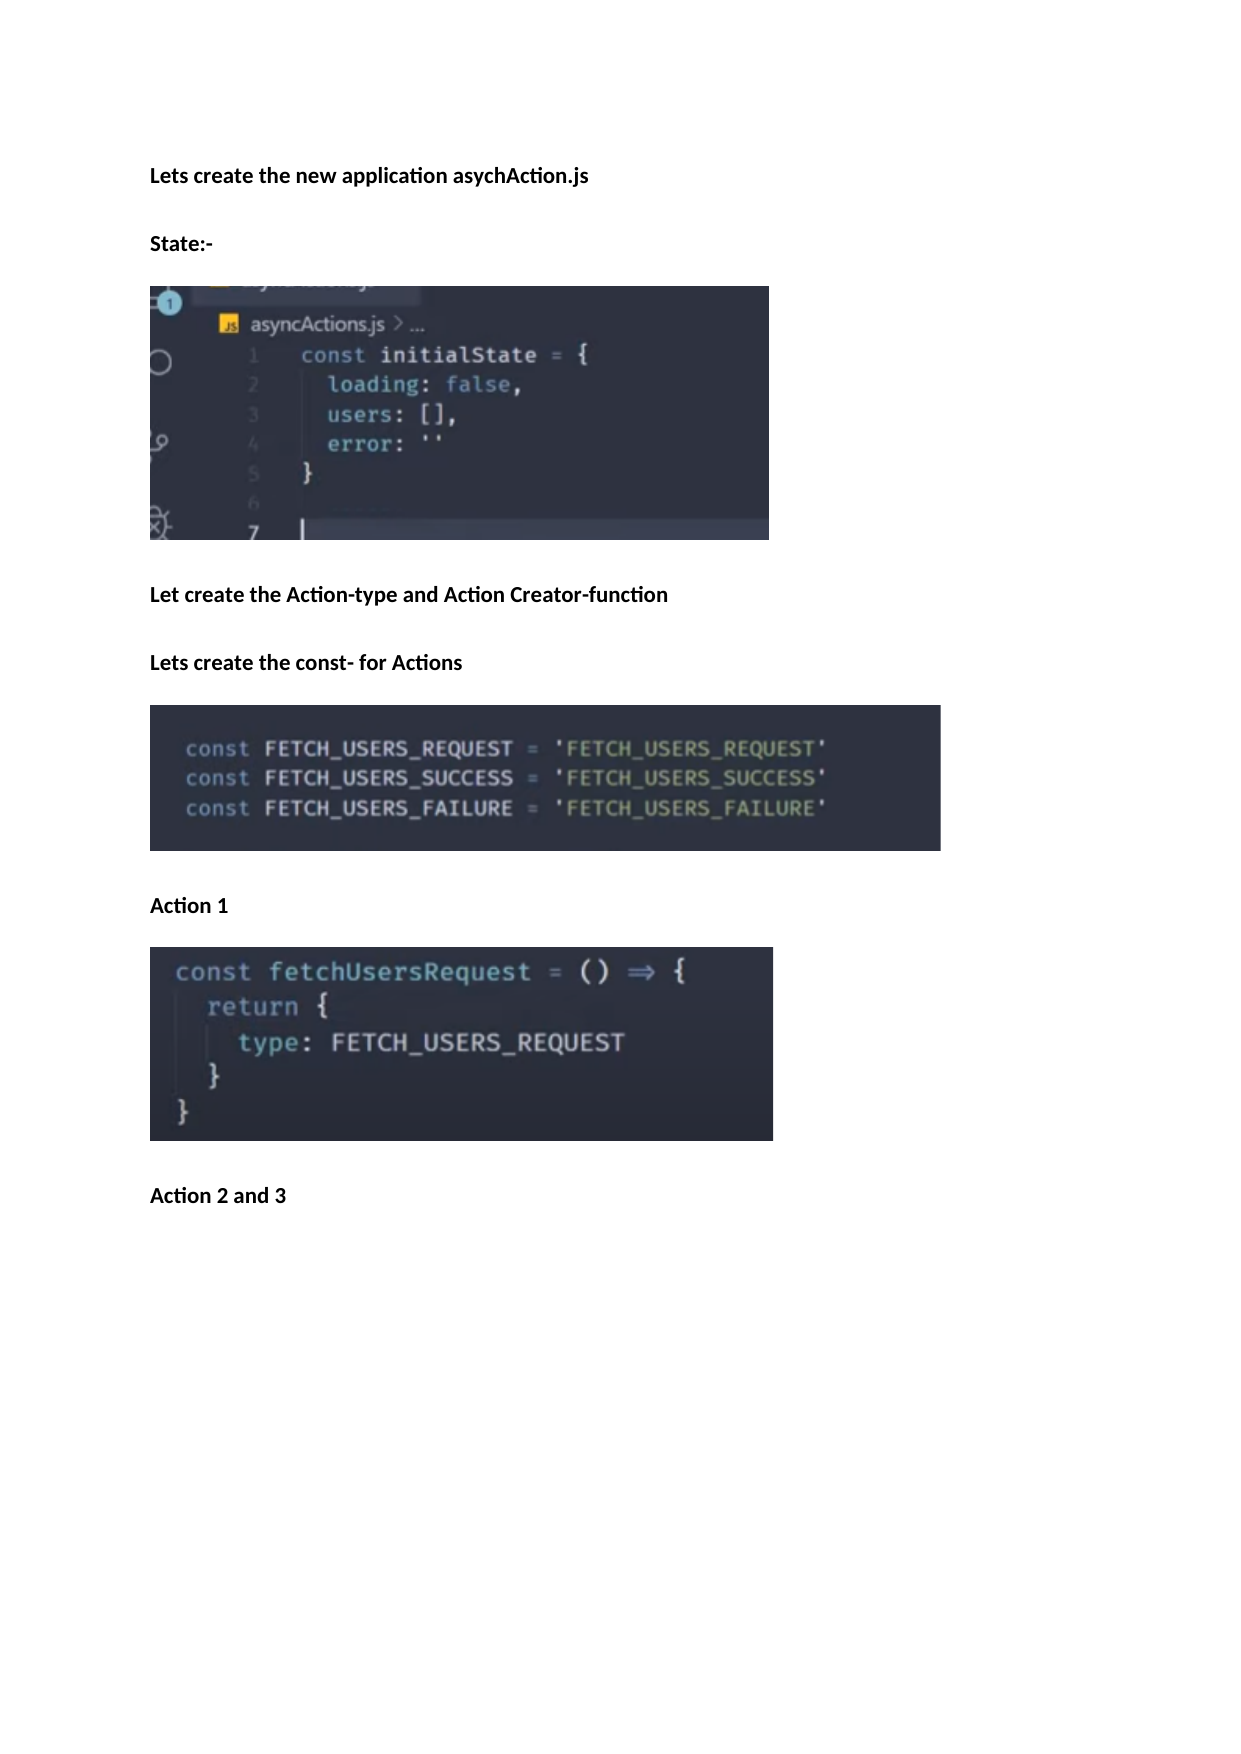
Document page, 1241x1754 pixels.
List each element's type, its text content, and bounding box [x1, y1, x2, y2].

text Lets create the new application asychAction.js [150, 150, 1090, 189]
text Action 1 [150, 880, 1090, 919]
text Let create the Action-type and Action Creator-function [150, 569, 1090, 608]
text Action 2 and 3 [150, 1170, 1090, 1209]
picture [150, 947, 774, 1141]
picture [150, 286, 769, 540]
picture [150, 705, 941, 851]
text State:- [150, 218, 1090, 257]
text Lets create the const- for Actions [150, 637, 1090, 676]
